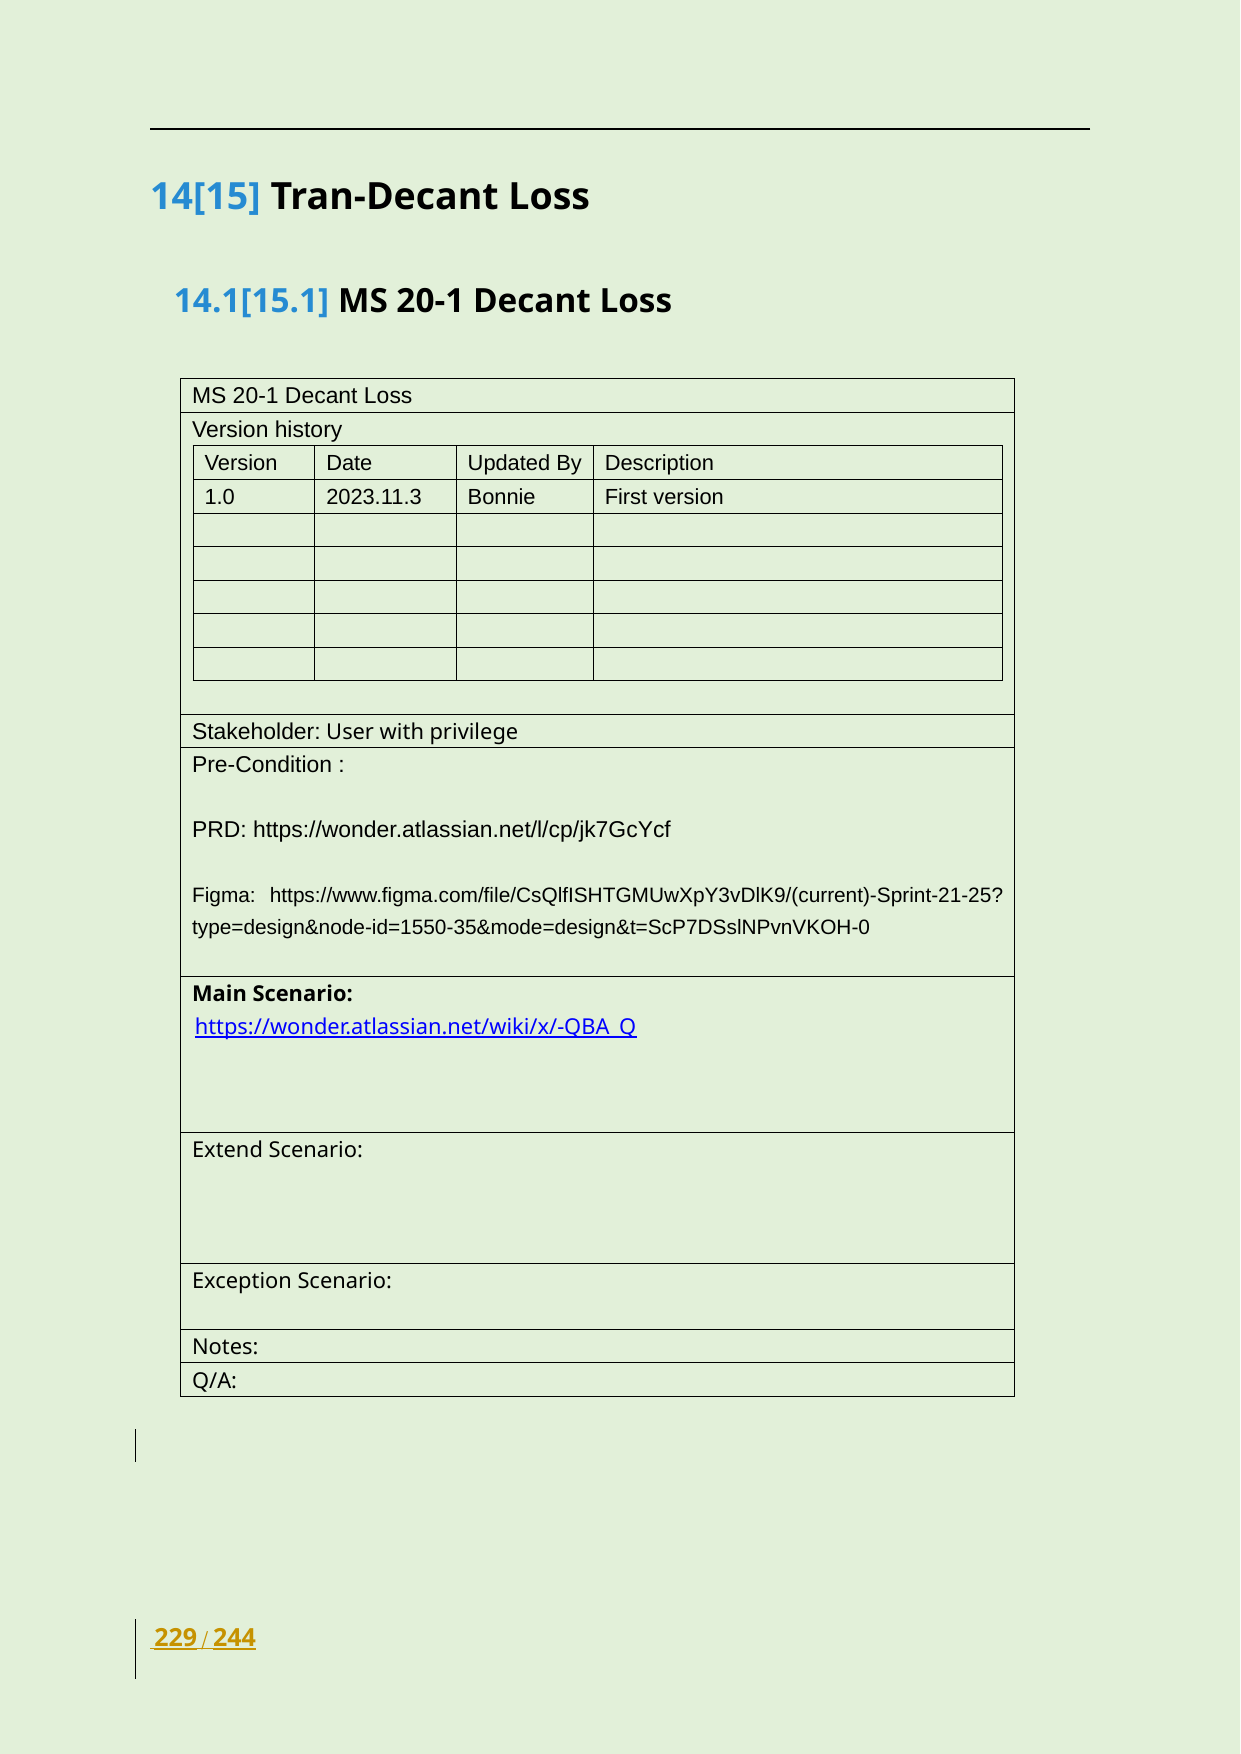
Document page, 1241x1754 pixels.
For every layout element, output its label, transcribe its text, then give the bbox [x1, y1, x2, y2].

table_cell Q/A: [181, 1363, 1014, 1396]
table_cell Stakeholder: User with privilege [181, 715, 1014, 747]
subtitle Tran-Decant Loss [150, 162, 1090, 227]
table_cell Pre-Condition : PRD: https://wonder.atlassian.net/l/cp/jk7GcYcf Figma: https://www.figma.com/file/CsQlfISHTGMUwXpY3vDlK9/(current)-Sprint-21-25?type=design&node-id=1550-35&mode=design&t=ScP7DSslNPvnVKOH-0 [181, 748, 1014, 976]
subtitle MS 20-1 Decant Loss [174, 267, 1090, 332]
table_cell Main Scenario: https://wonder.atlassian.net/wiki/x/-QBA_Q [181, 977, 1014, 1132]
table_cell Version history [181, 413, 1014, 714]
table_cell Notes: [181, 1330, 1014, 1362]
table_header MS 20-1 Decant Loss [181, 379, 1014, 412]
table_cell Exception Scenario: [181, 1264, 1014, 1329]
table_cell Extend Scenario: [181, 1133, 1014, 1263]
